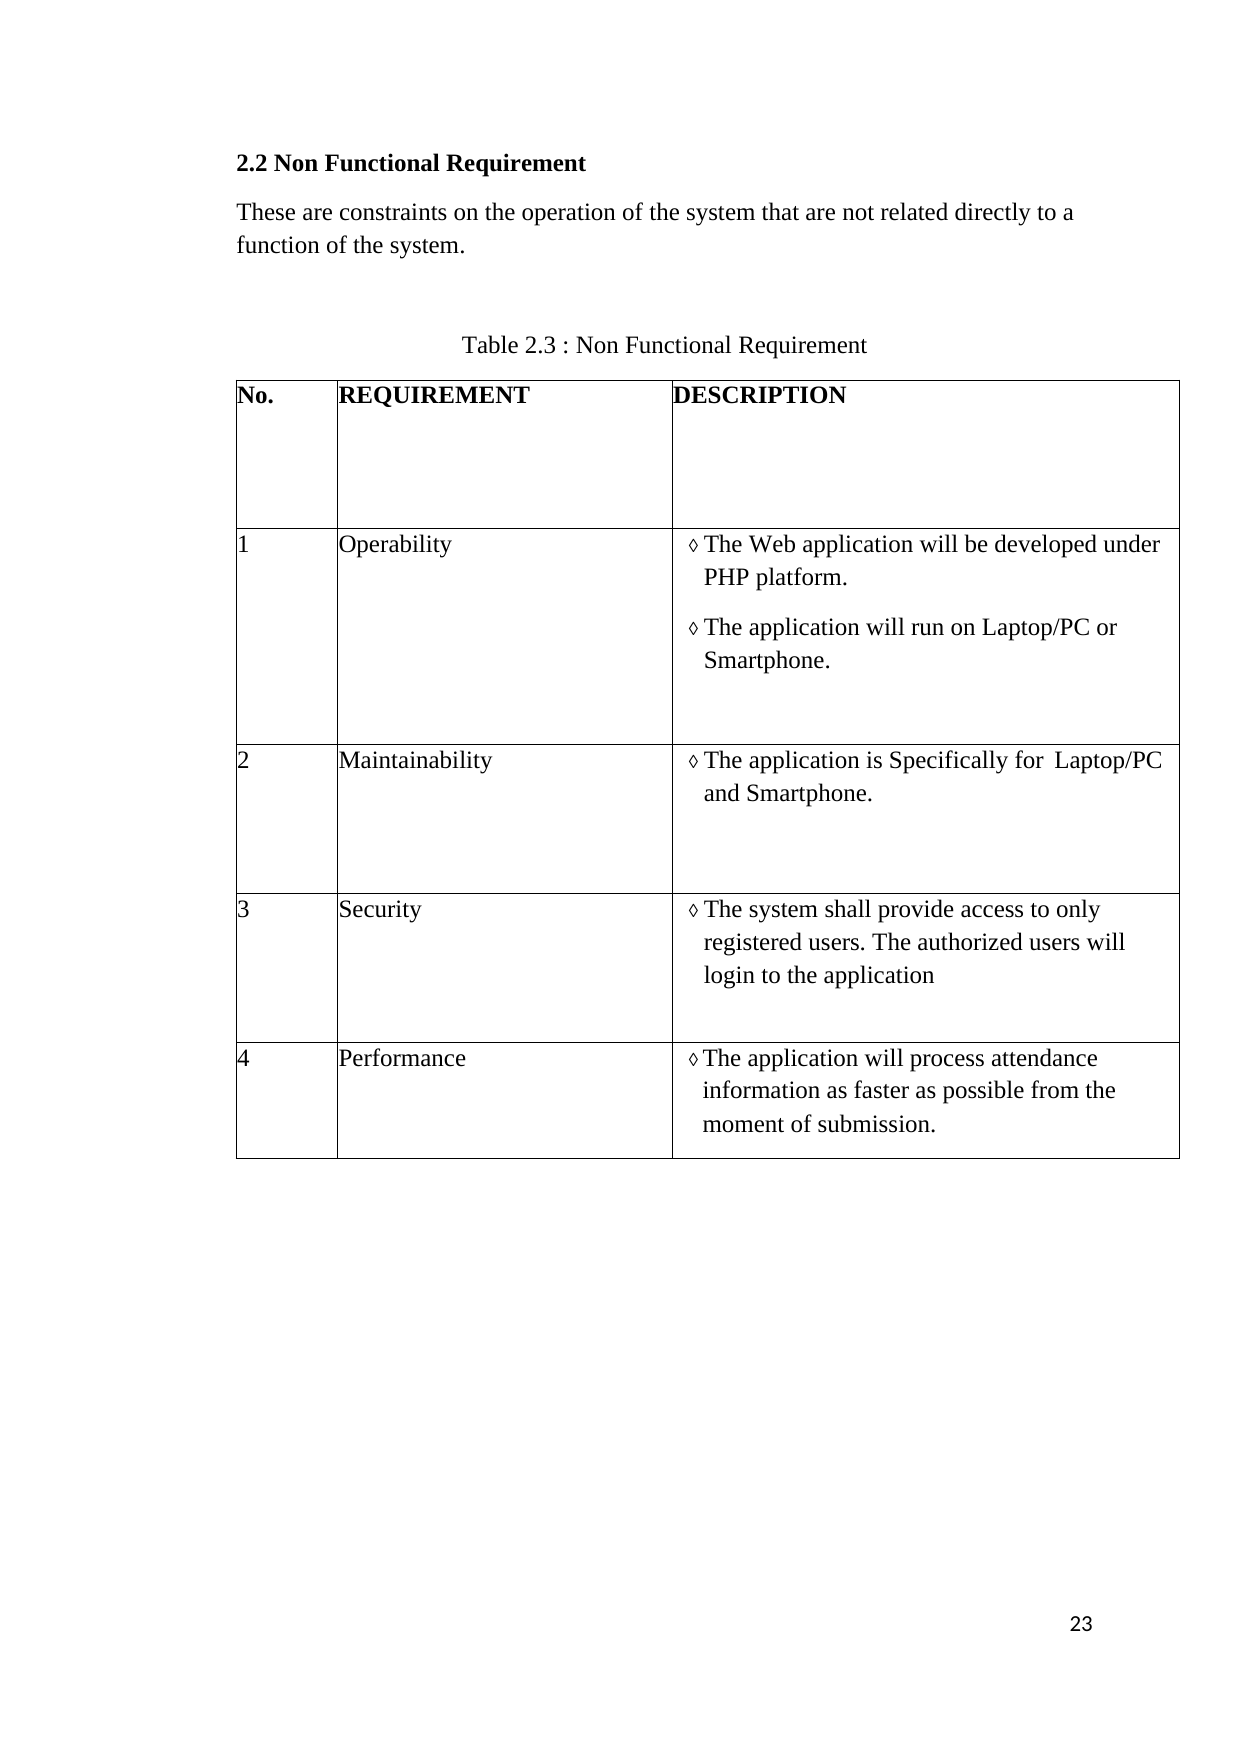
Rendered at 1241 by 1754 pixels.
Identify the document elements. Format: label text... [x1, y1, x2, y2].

table_cell 2 [237, 745, 337, 893]
table_header REQUIREMENT [338, 381, 672, 528]
table_cell 3 [237, 894, 337, 1042]
table_cell The Web application will be developed under PHP platform. The application will run on Laptop/PC or Smartphone. [673, 529, 1179, 744]
table_cell Maintainability [338, 745, 672, 893]
text Table 2.3 : Non Functional Requirement [236, 330, 1092, 358]
table_cell 4 [237, 1043, 337, 1158]
text 2.2 Non Functional Requirement [236, 148, 1092, 176]
table_header No. [237, 381, 337, 528]
table_header DESCRIPTION [673, 381, 1179, 528]
table_cell Operability [338, 529, 672, 744]
table_cell The system shall provide access to only registered users. The authorized users will login to the application [673, 894, 1179, 1042]
table_cell 1 [237, 529, 337, 744]
table_cell The application is Specifically for Laptop/PC and Smartphone. [673, 745, 1179, 893]
table_cell The application will process attendance information as faster as possible from the moment of submission. [673, 1043, 1179, 1158]
table_cell Performance [338, 1043, 672, 1158]
table_cell Security [338, 894, 672, 1042]
text These are constraints on the operation of the system that are not related directly to a function of the system. [236, 197, 1092, 259]
